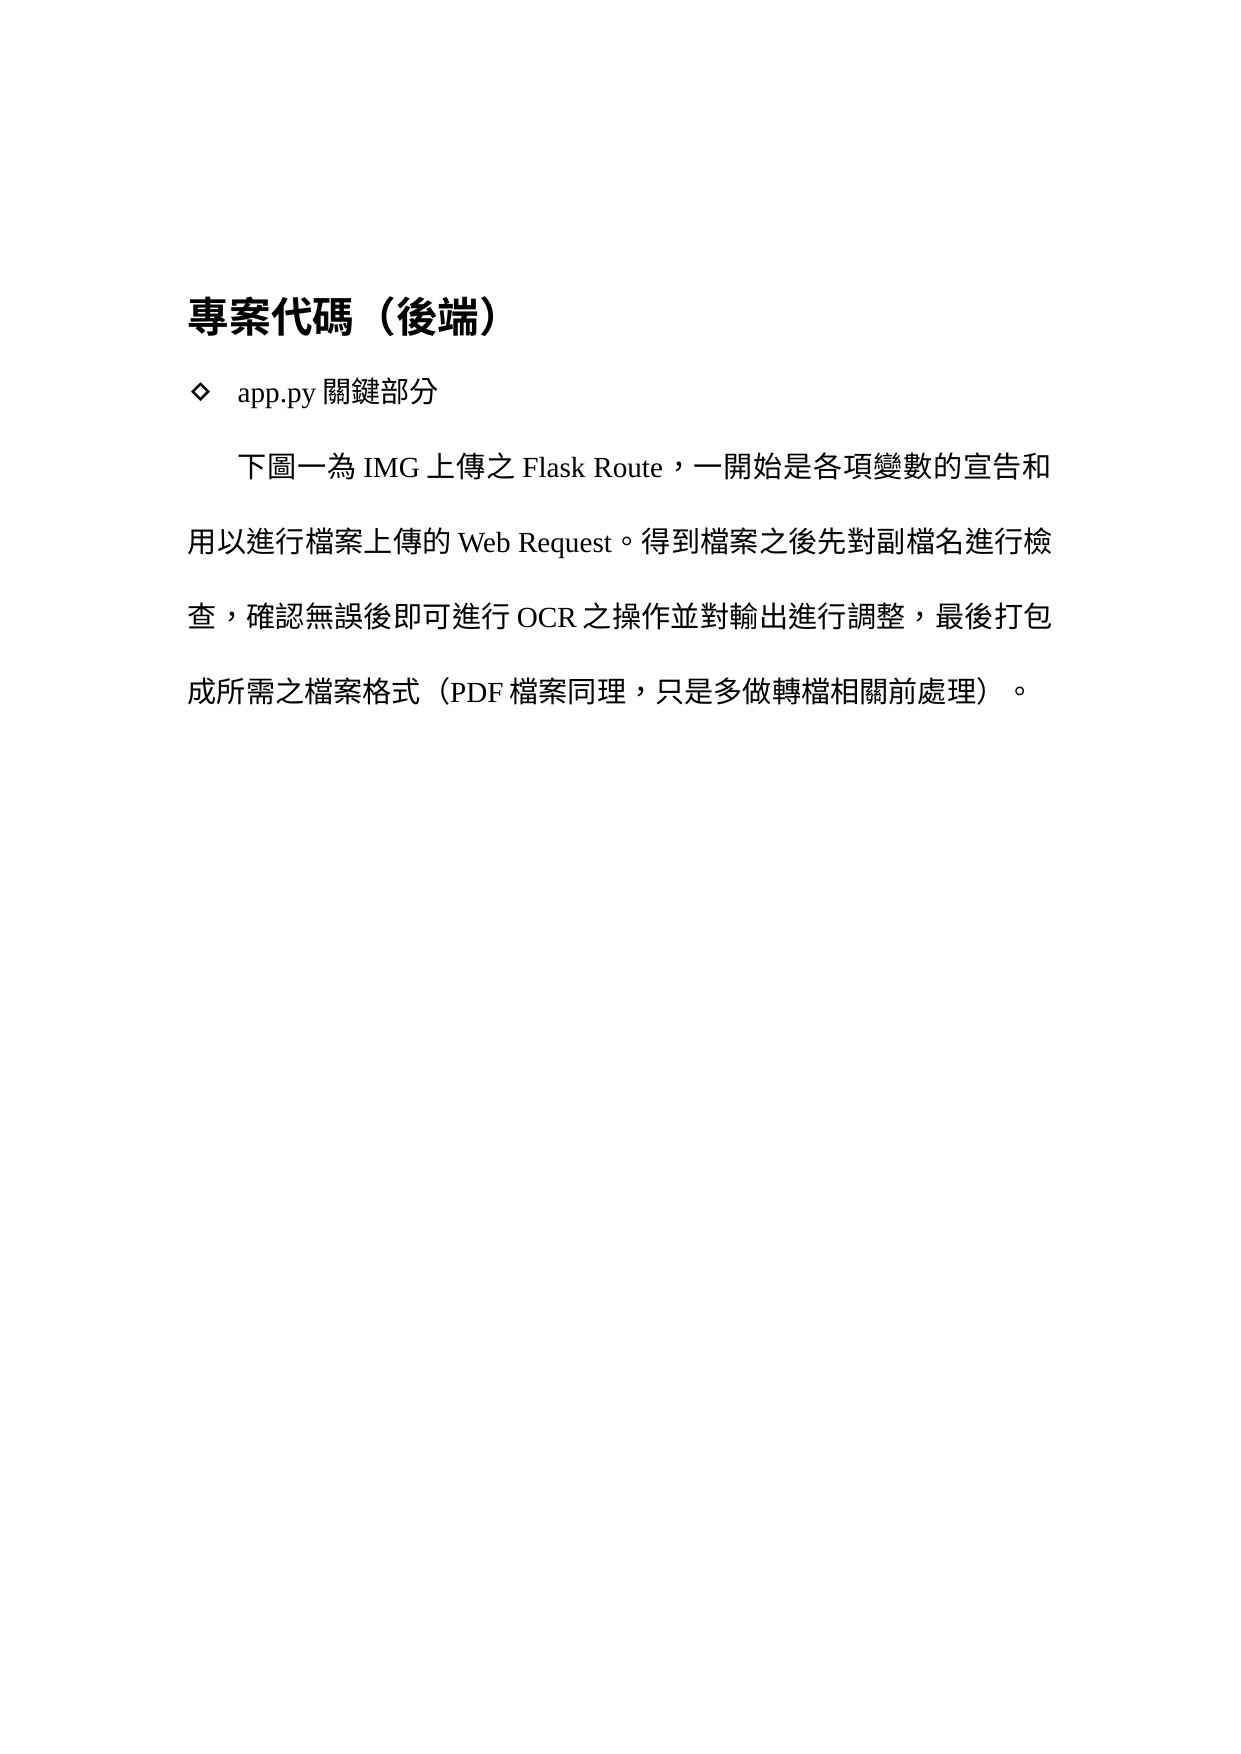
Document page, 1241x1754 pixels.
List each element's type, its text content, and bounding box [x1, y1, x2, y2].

list app.py關鍵部分 [187, 352, 1053, 427]
text 下圖一為IMG上傳之Flask Route，一開始是各項變數的宣告和用以進行檔案上傳的Web Request。得到檔案之後先對副檔名進行檢查，確認無誤後即可進行OCR之操作並對輸出進行調整，最後打包成所需之檔案格式（PDF檔案同理，只是多做轉檔相關前處理）。 [187, 427, 1053, 727]
text 專案代碼（後端） [187, 277, 1053, 352]
